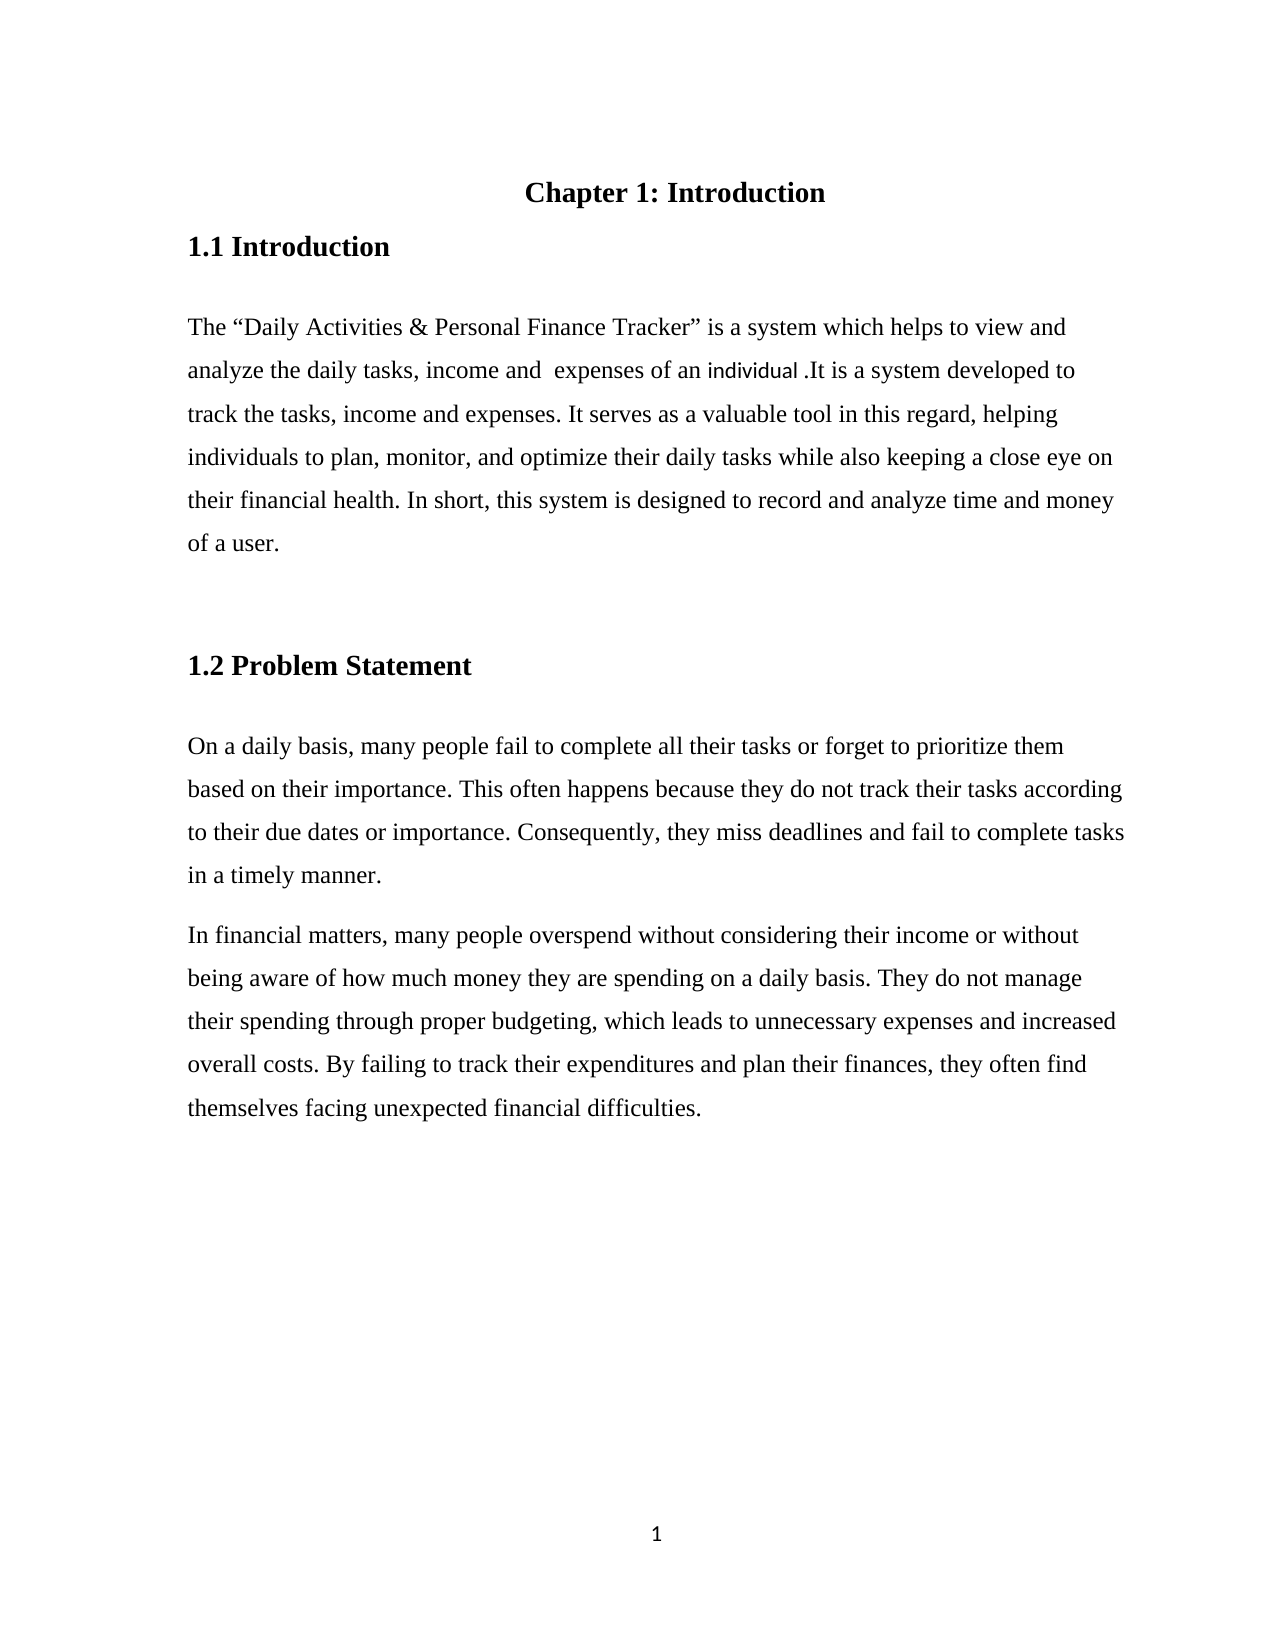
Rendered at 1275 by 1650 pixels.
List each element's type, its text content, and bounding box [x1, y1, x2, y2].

text In financial matters, many people overspend without considering their income or without being aware of how much money they are spending on a daily basis. They do not manage their spending through proper budgeting, which leads to unnecessary expenses and increased overall costs. By failing to track their expenditures and plan their finances, they often find themselves facing unexpected financial difficulties. [187, 920, 1125, 1121]
text On a daily basis, many people fail to complete all their tasks or forget to prioritize them based on their importance. This often happens because they do not track their tasks according to their due dates or importance. Consequently, they miss deadlines and fail to complete tasks in a timely manner. [187, 731, 1125, 889]
subtitle 1.2 Problem Statement [187, 648, 1125, 682]
text The “Daily Activities & Personal Finance Tracker” is a system which helps to view and analyze the daily tasks, income and expenses of an individual .It is a system developed to track the tasks, income and expenses. It serves as a valuable tool in this regard, helping individuals to plan, monitor, and optimize their daily tasks while also keeping a close eye on their financial health. In short, this system is designed to record and analyze time and money of a user. [187, 312, 1125, 557]
subtitle Introduction [187, 229, 1125, 263]
subtitle Chapter 1: Introduction [225, 175, 1125, 208]
